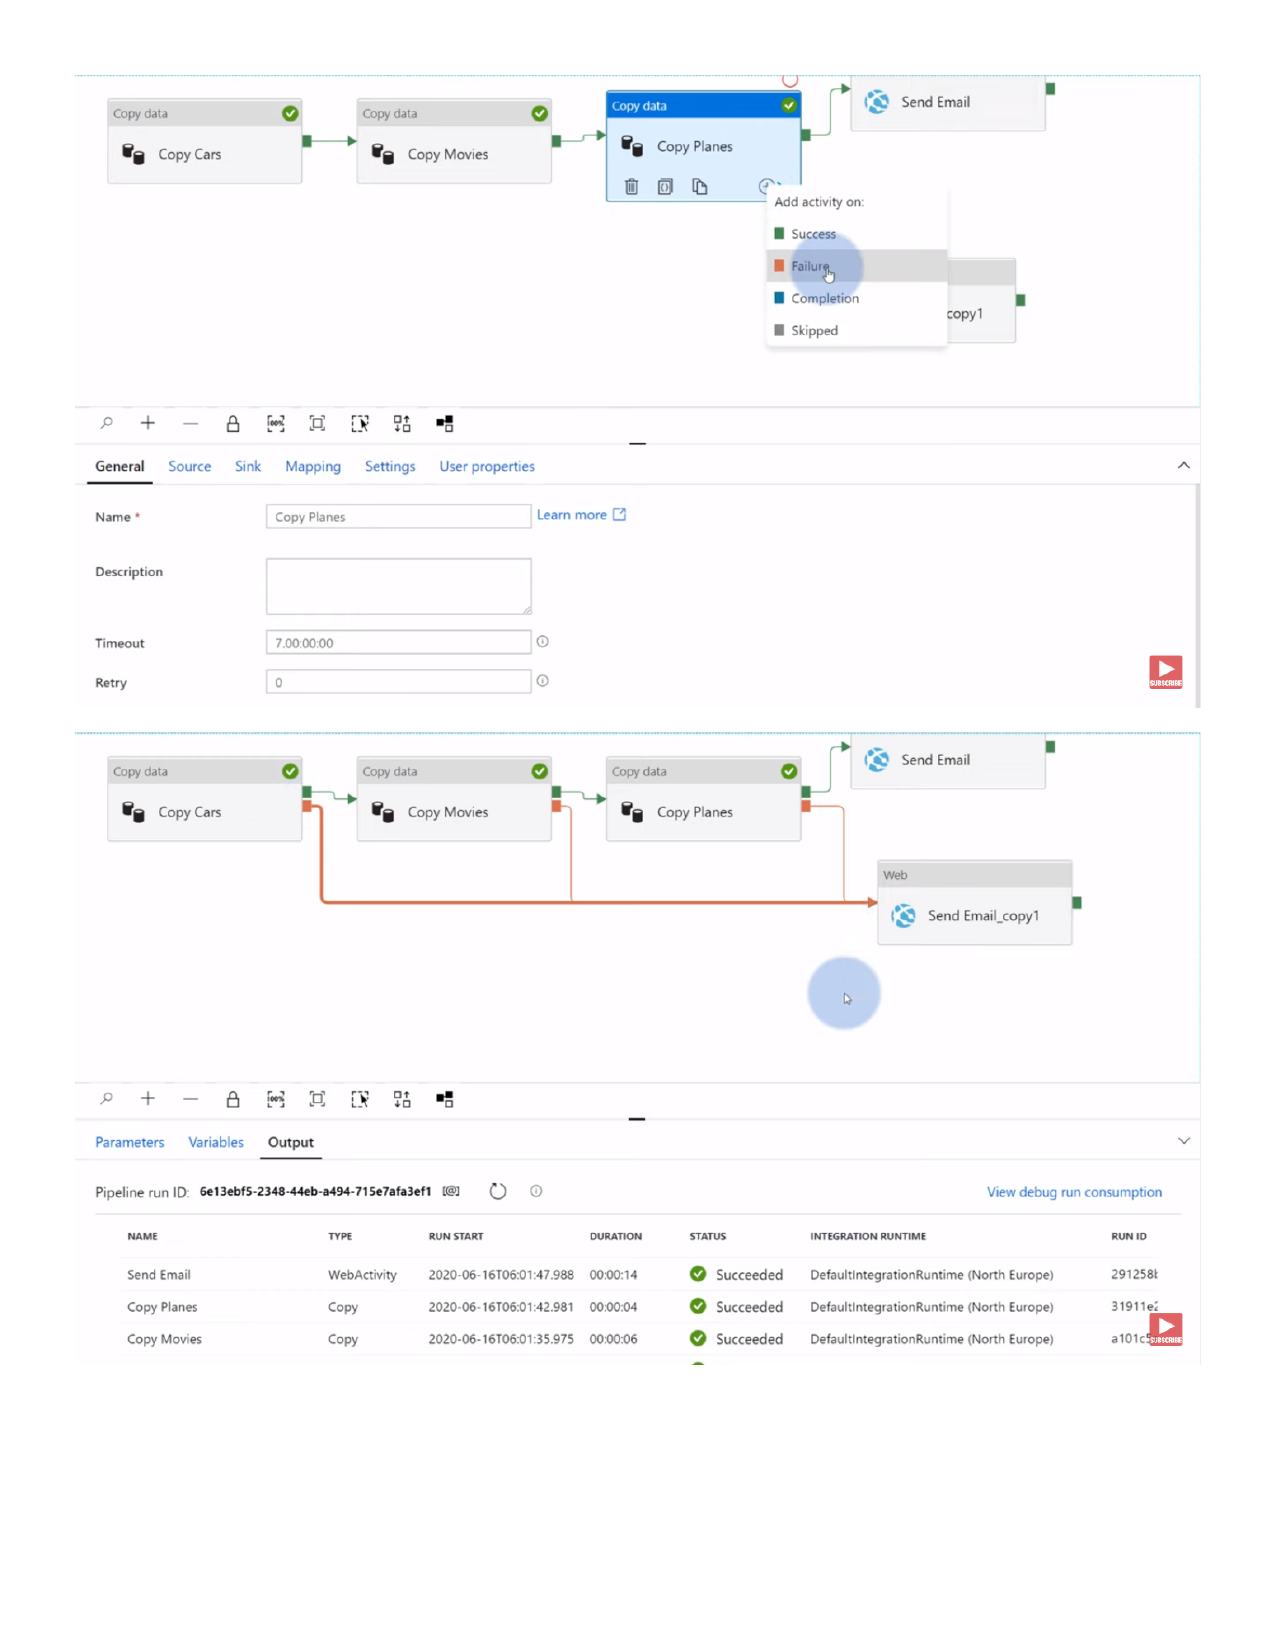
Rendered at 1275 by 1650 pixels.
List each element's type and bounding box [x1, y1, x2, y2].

picture [75, 75, 1200, 708]
picture [75, 732, 1200, 1365]
